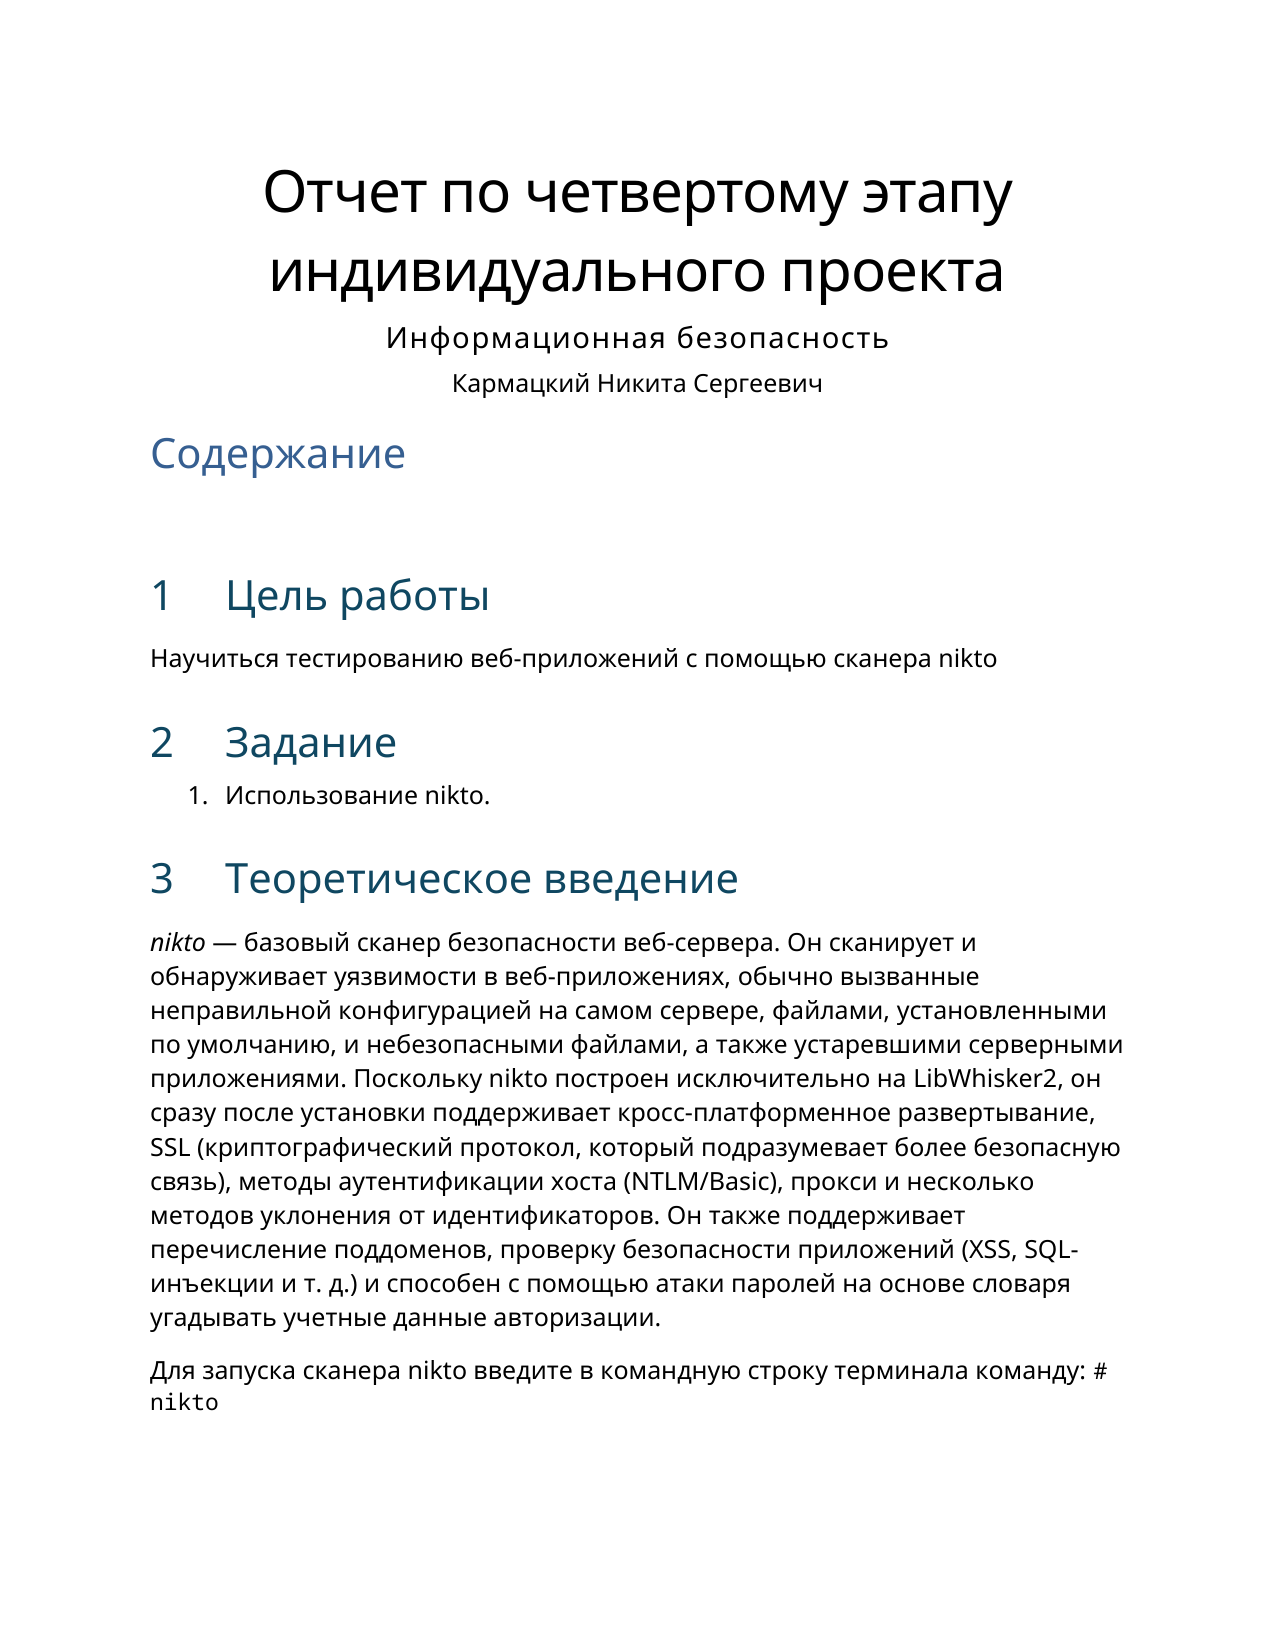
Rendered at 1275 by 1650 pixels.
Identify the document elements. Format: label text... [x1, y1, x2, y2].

subtitle Информационная безопасность [150, 317, 1125, 357]
list Использование nikto. [187, 778, 1125, 812]
text Кармацкий Никита Сергеевич [150, 365, 1125, 399]
title Отчет по четвертому этапу индивидуального проекта [150, 150, 1125, 309]
subtitle 1 Цель работы [150, 566, 1125, 622]
subtitle 2 Задание [150, 713, 1125, 769]
text Для запуска сканера nikto введите в командную строку терминала команду: # nikto [150, 1352, 1125, 1418]
subtitle 3 Теоретическое введение [150, 849, 1125, 906]
text nikto — базовый сканер безопасности веб-сервера. Он сканирует и обнаруживает уязвимости в веб-приложениях, обычно вызванные неправильной конфигурацией на самом сервере, файлами, установленными по умолчанию, и небезопасными файлами, а также устаревшими серверными приложениями. Поскольку nikto построен исключительно на LibWhisker2, он сразу после установки поддерживает кросс-платформенное развертывание, SSL (криптографический протокол, который подразумевает более безопасную связь), методы аутентификации хоста (NTLM/Basic), прокси и несколько методов уклонения от идентификаторов. Он также поддерживает перечисление поддоменов, проверку безопасности приложений (XSS, SQL-инъекции и т. д.) и способен с помощью атаки паролей на основе словаря угадывать учетные данные авторизации. [150, 925, 1125, 1333]
text Научиться тестированию веб-приложений с помощью сканера nikto [150, 641, 1125, 675]
